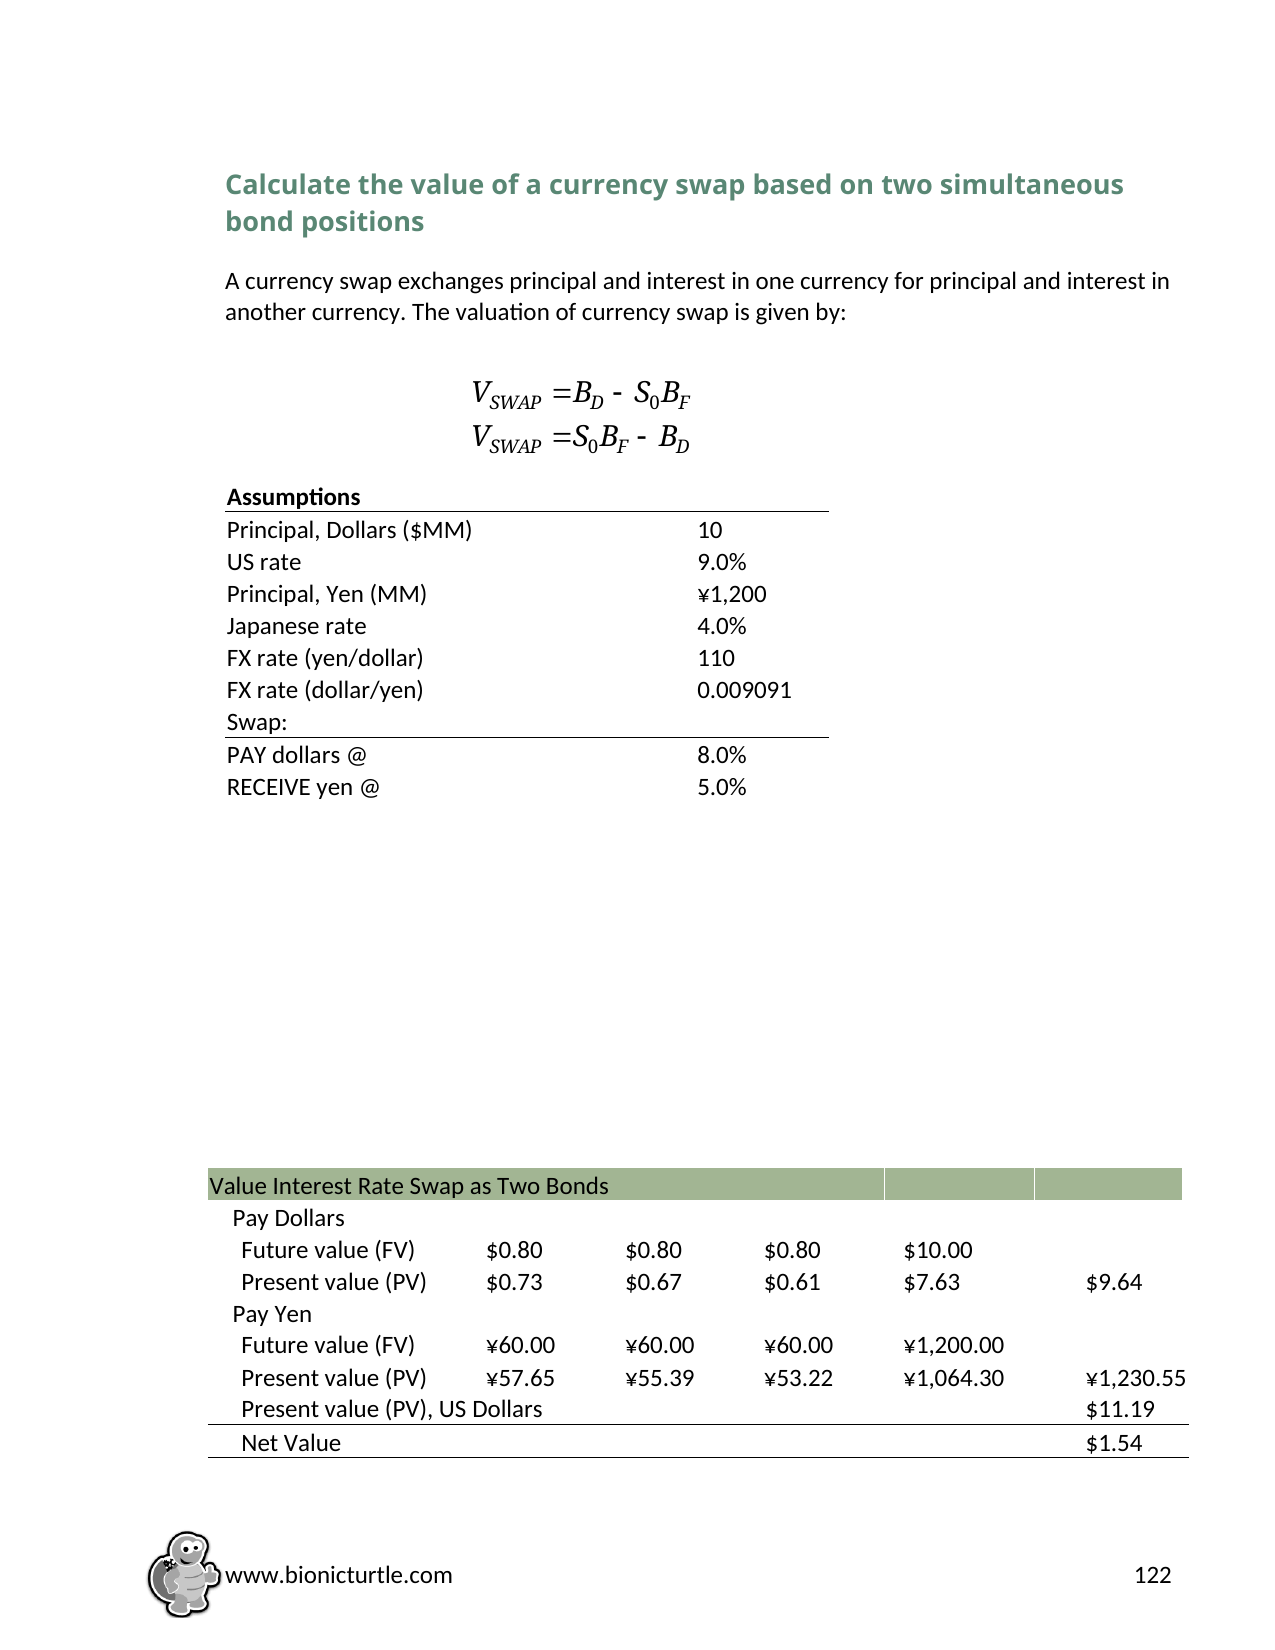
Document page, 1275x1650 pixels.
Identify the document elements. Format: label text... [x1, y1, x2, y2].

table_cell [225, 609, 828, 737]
text A currency swap exchanges principal and interest in one currency for principal and interest in another currency. The valuation of currency swap is given by: [225, 239, 1172, 327]
subtitle Calculate the value of a currency swap based on two simultaneous bond positions [225, 165, 1172, 239]
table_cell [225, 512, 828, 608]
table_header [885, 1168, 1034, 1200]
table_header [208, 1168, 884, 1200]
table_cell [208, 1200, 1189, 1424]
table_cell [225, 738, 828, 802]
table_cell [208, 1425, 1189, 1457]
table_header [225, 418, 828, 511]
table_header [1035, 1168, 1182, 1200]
